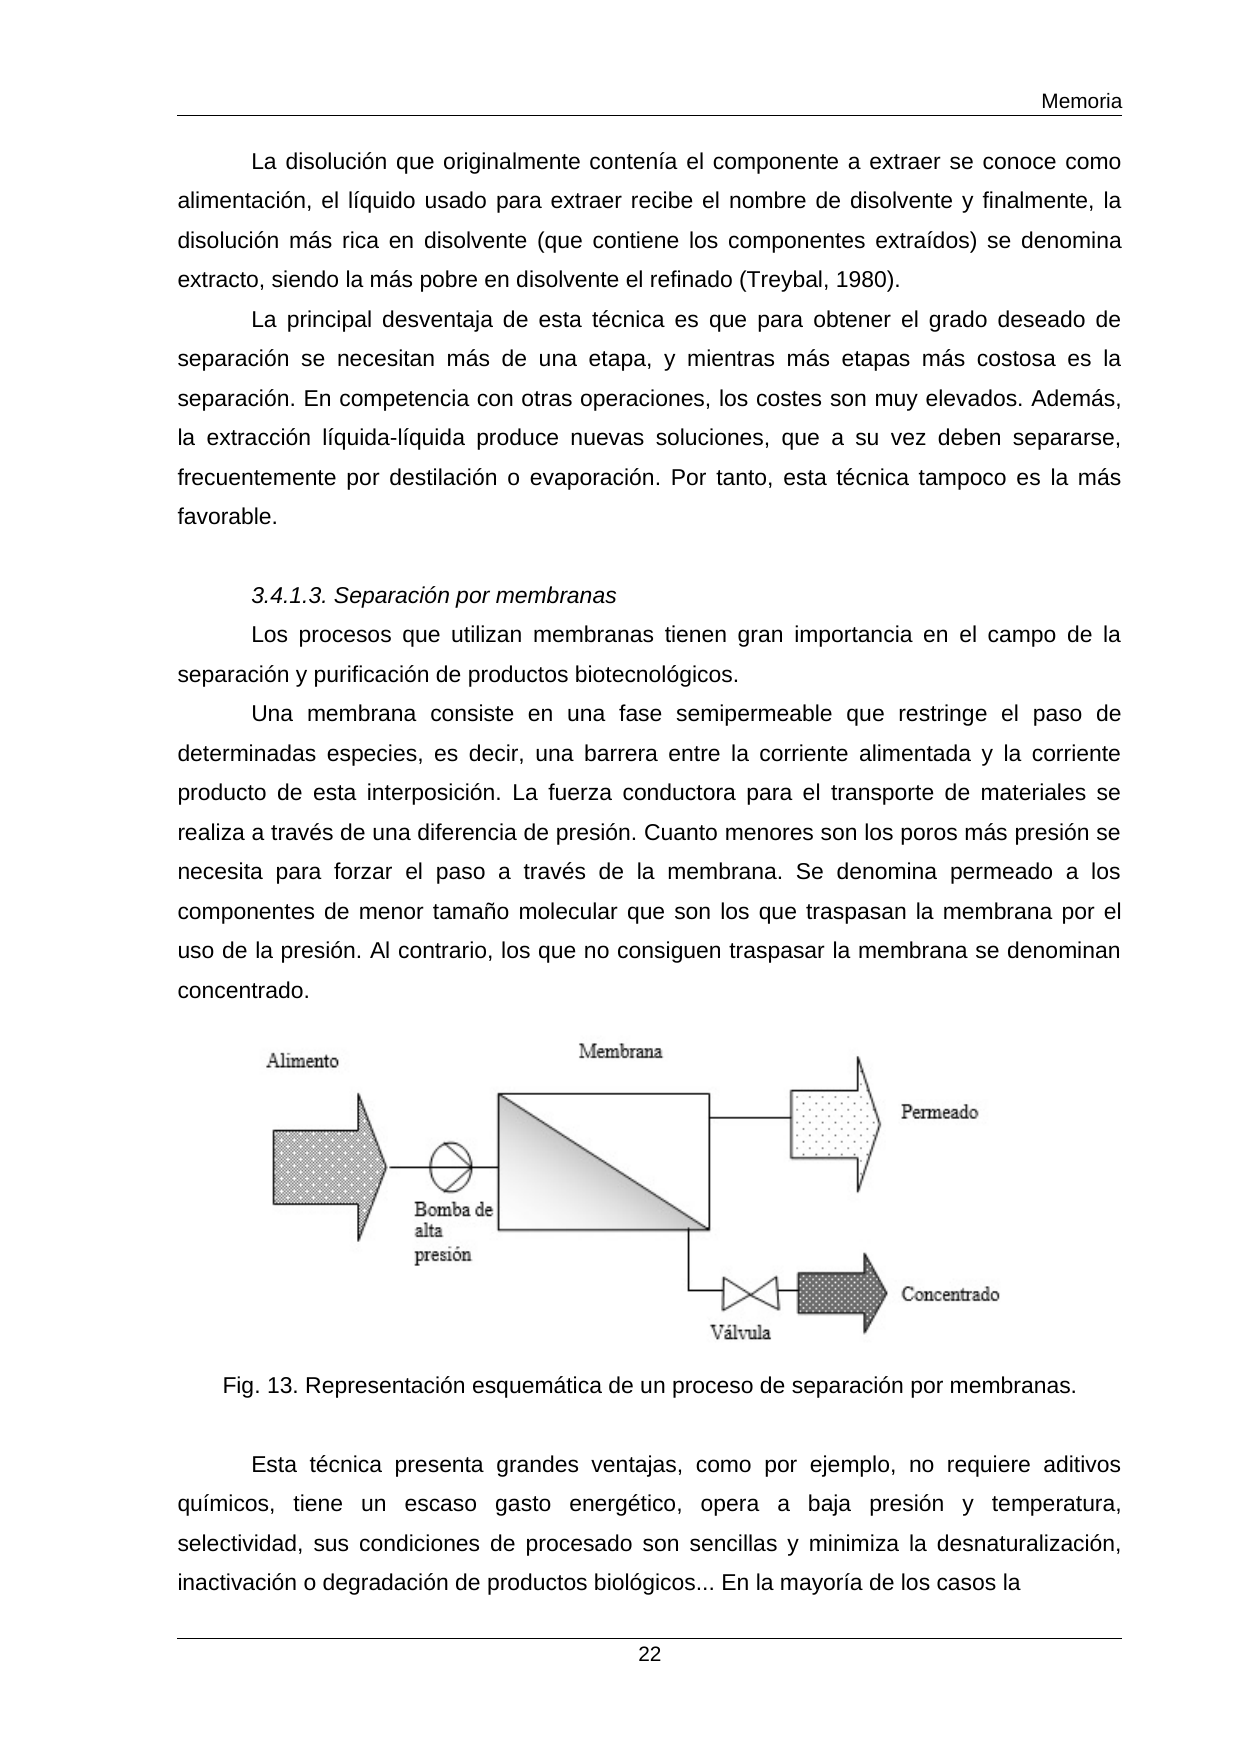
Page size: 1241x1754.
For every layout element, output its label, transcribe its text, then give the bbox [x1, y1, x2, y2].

text Una membrana consiste en una fase semipermeable que restringe el paso de determinadas especies, es decir, una barrera entre la corriente alimentada y la corriente producto de esta interposición. La fuerza conductora para el transporte de materiales se realiza a través de una diferencia de presión. Cuanto menores son los poros más presión se necesita para forzar el paso a través de la membrana. Se denomina permeado a los componentes de menor tamaño molecular que son los que traspasan la membrana por el uso de la presión. Al contrario, los que no consiguen traspasar la membrana se denominan concentrado. [177, 700, 1122, 1003]
text 3.4.1.3. Separación por membranas [177, 582, 1122, 608]
text La disolución que originalmente contenía el componente a extraer se conoce como alimentación, el líquido usado para extraer recibe el nombre de disolvente y finalmente, la disolución más rica en disolvente (que contiene los componentes extraídos) se denomina extracto, siendo la más pobre en disolvente el refinado (Treybal, 1980). [177, 148, 1122, 292]
text La principal desventaja de esta técnica es que para obtener el grado deseado de separación se necesitan más de una etapa, y mientras más etapas más costosa es la separación. En competencia con otras operaciones, los costes son muy elevados. Además, la extracción líquida-líquida produce nuevas soluciones, que a su vez deben separarse, frecuentemente por destilación o evaporación. Por tanto, esta técnica tampoco es la más favorable. [177, 306, 1122, 529]
text Esta técnica presenta grandes ventajas, como por ejemplo, no requiere aditivos químicos, tiene un escaso gasto energético, opera a baja presión y temperatura, selectividad, sus condiciones de procesado son sencillas y minimiza la desnaturalización, inactivación o degradación de productos biológicos... En la mayoría de los casos la [177, 1451, 1122, 1595]
text Fig. 13. Representación esquemática de un proceso de separación por membranas. [177, 1372, 1122, 1398]
picture [256, 1033, 1006, 1353]
text Los procesos que utilizan membranas tienen gran importancia en el campo de la separación y purificación de productos biotecnológicos. [177, 621, 1122, 687]
